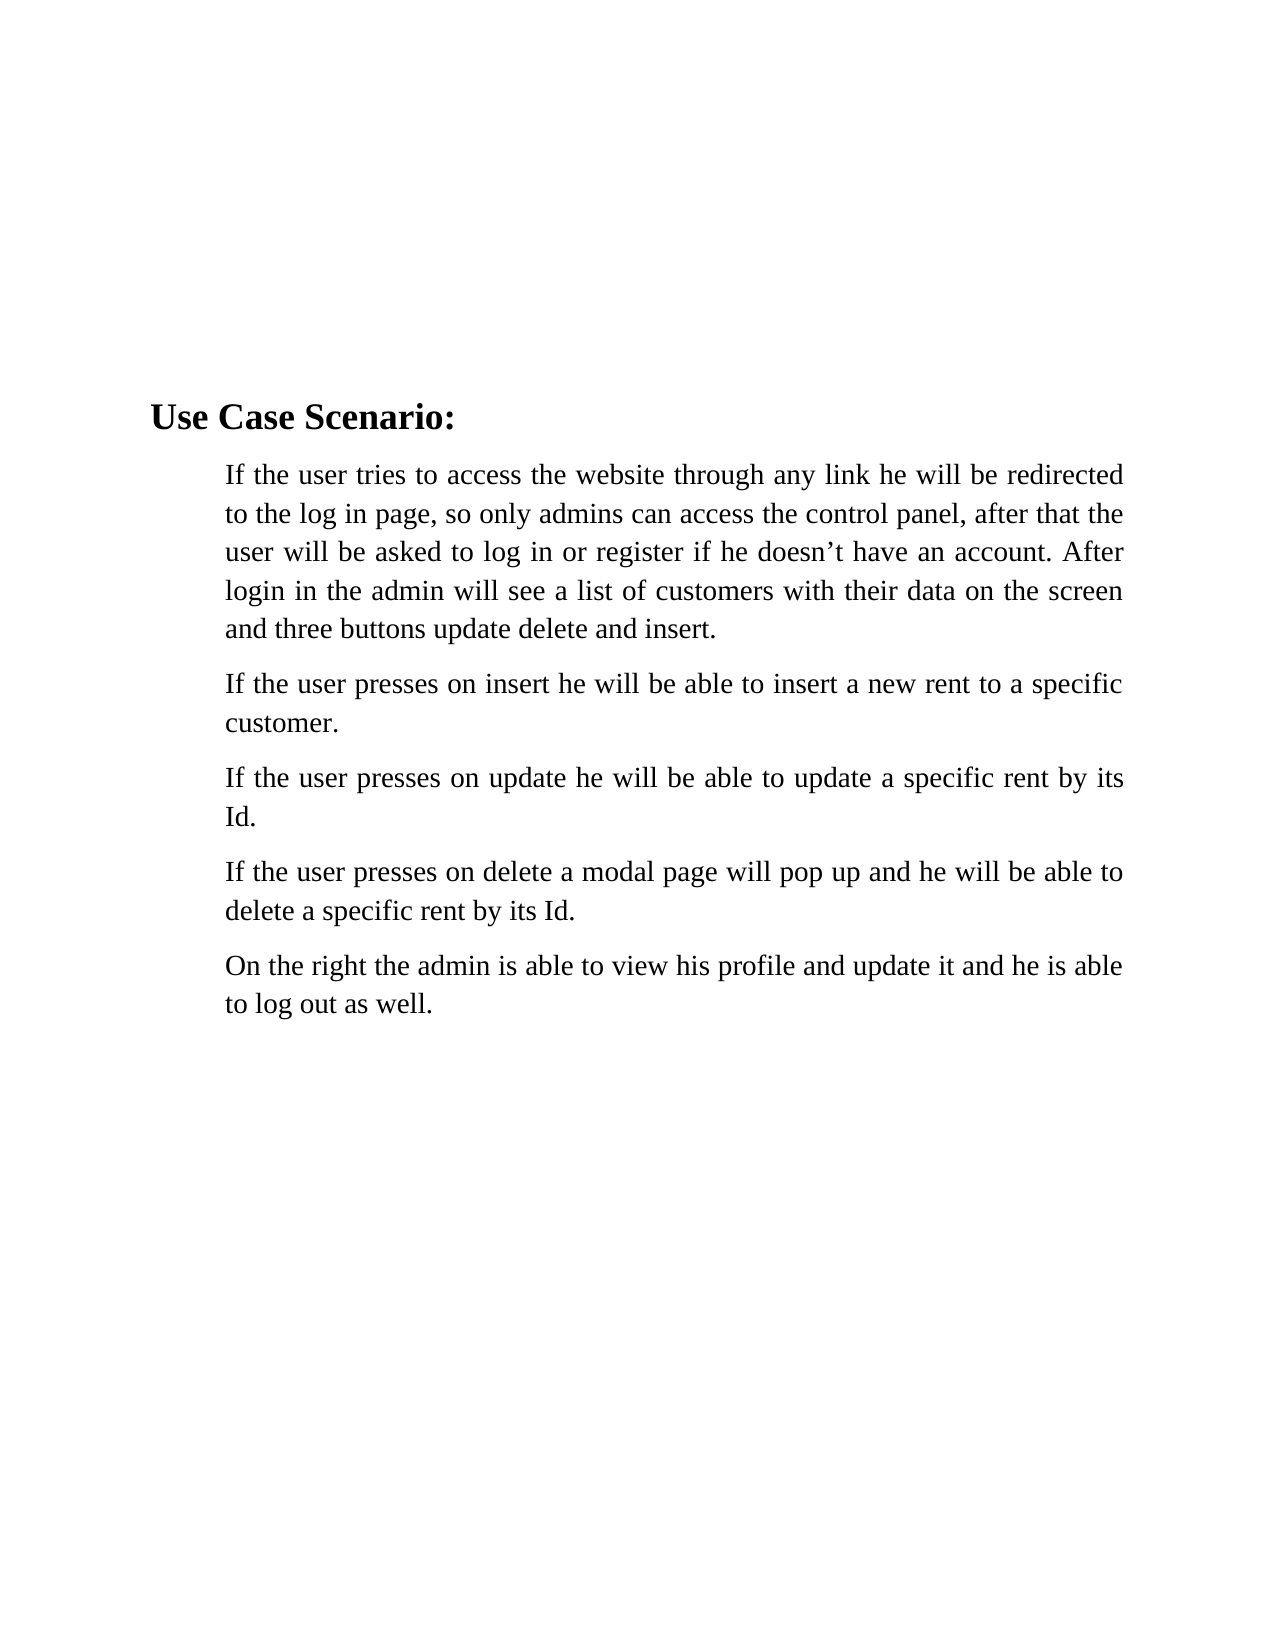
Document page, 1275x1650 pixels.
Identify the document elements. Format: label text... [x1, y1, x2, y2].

text On the right the admin is able to view his profile and update it and he is able to log out as well. [225, 948, 1125, 1020]
text If the user presses on delete a modal page will pop up and he will be able to delete a specific rent by its Id. [225, 854, 1125, 926]
text If the user tries to access the website through any link he will be redirected to the log in page, so only admins can access the control panel, after that the user will be asked to log in or register if he doesn’t have an account. After login in the admin will see a list of customers with their data on the screen and three buttons update delete and insert. [225, 457, 1125, 645]
text If the user presses on insert he will be able to insert a new rent to a specific customer. [225, 667, 1125, 739]
text Use Case Scenario: [150, 394, 1125, 437]
text If the user presses on update he will be able to update a specific rent by its Id. [225, 760, 1125, 832]
